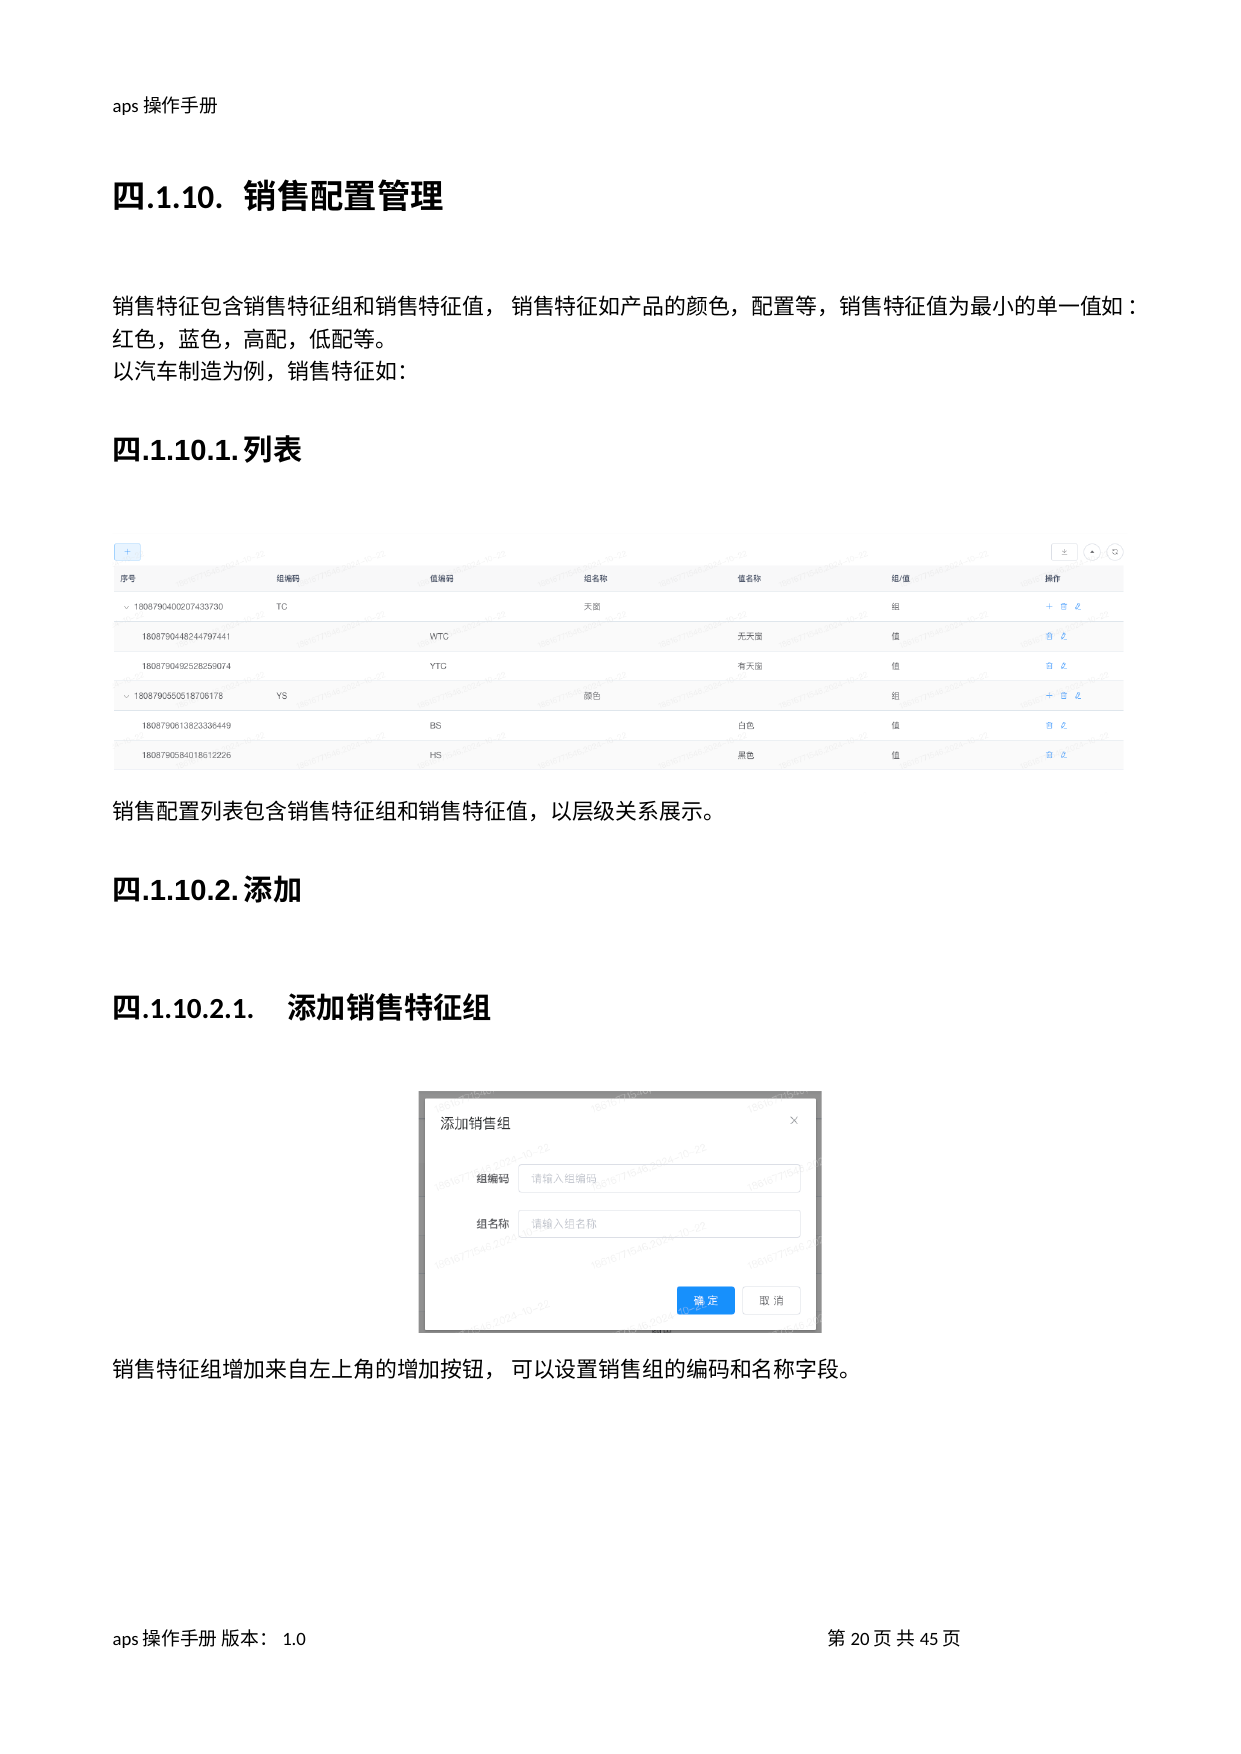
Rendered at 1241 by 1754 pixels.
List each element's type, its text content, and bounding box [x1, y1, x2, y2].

text 销售特征包含销售特征组和销售特征值， 销售特征如产品的颜色，配置等，销售特征值为最小的单一值如：红色，蓝色，高配，低配等。 [112, 289, 1128, 354]
text 销售特征组增加来自左上角的增加按钮， 可以设置销售组的编码和名称字段。 [112, 1352, 1128, 1385]
picture [112, 533, 1128, 793]
text 销售配置列表包含销售特征组和销售特征值，以层级关系展示。 [112, 794, 1128, 826]
subtitle 列表 [112, 415, 1128, 480]
text 以汽车制造为例，销售特征如： [112, 354, 1128, 386]
subtitle 销售配置管理 [112, 162, 1128, 227]
picture [418, 1092, 822, 1334]
subtitle 添加 [112, 856, 1128, 921]
subtitle 添加销售特征组 [112, 974, 1128, 1039]
